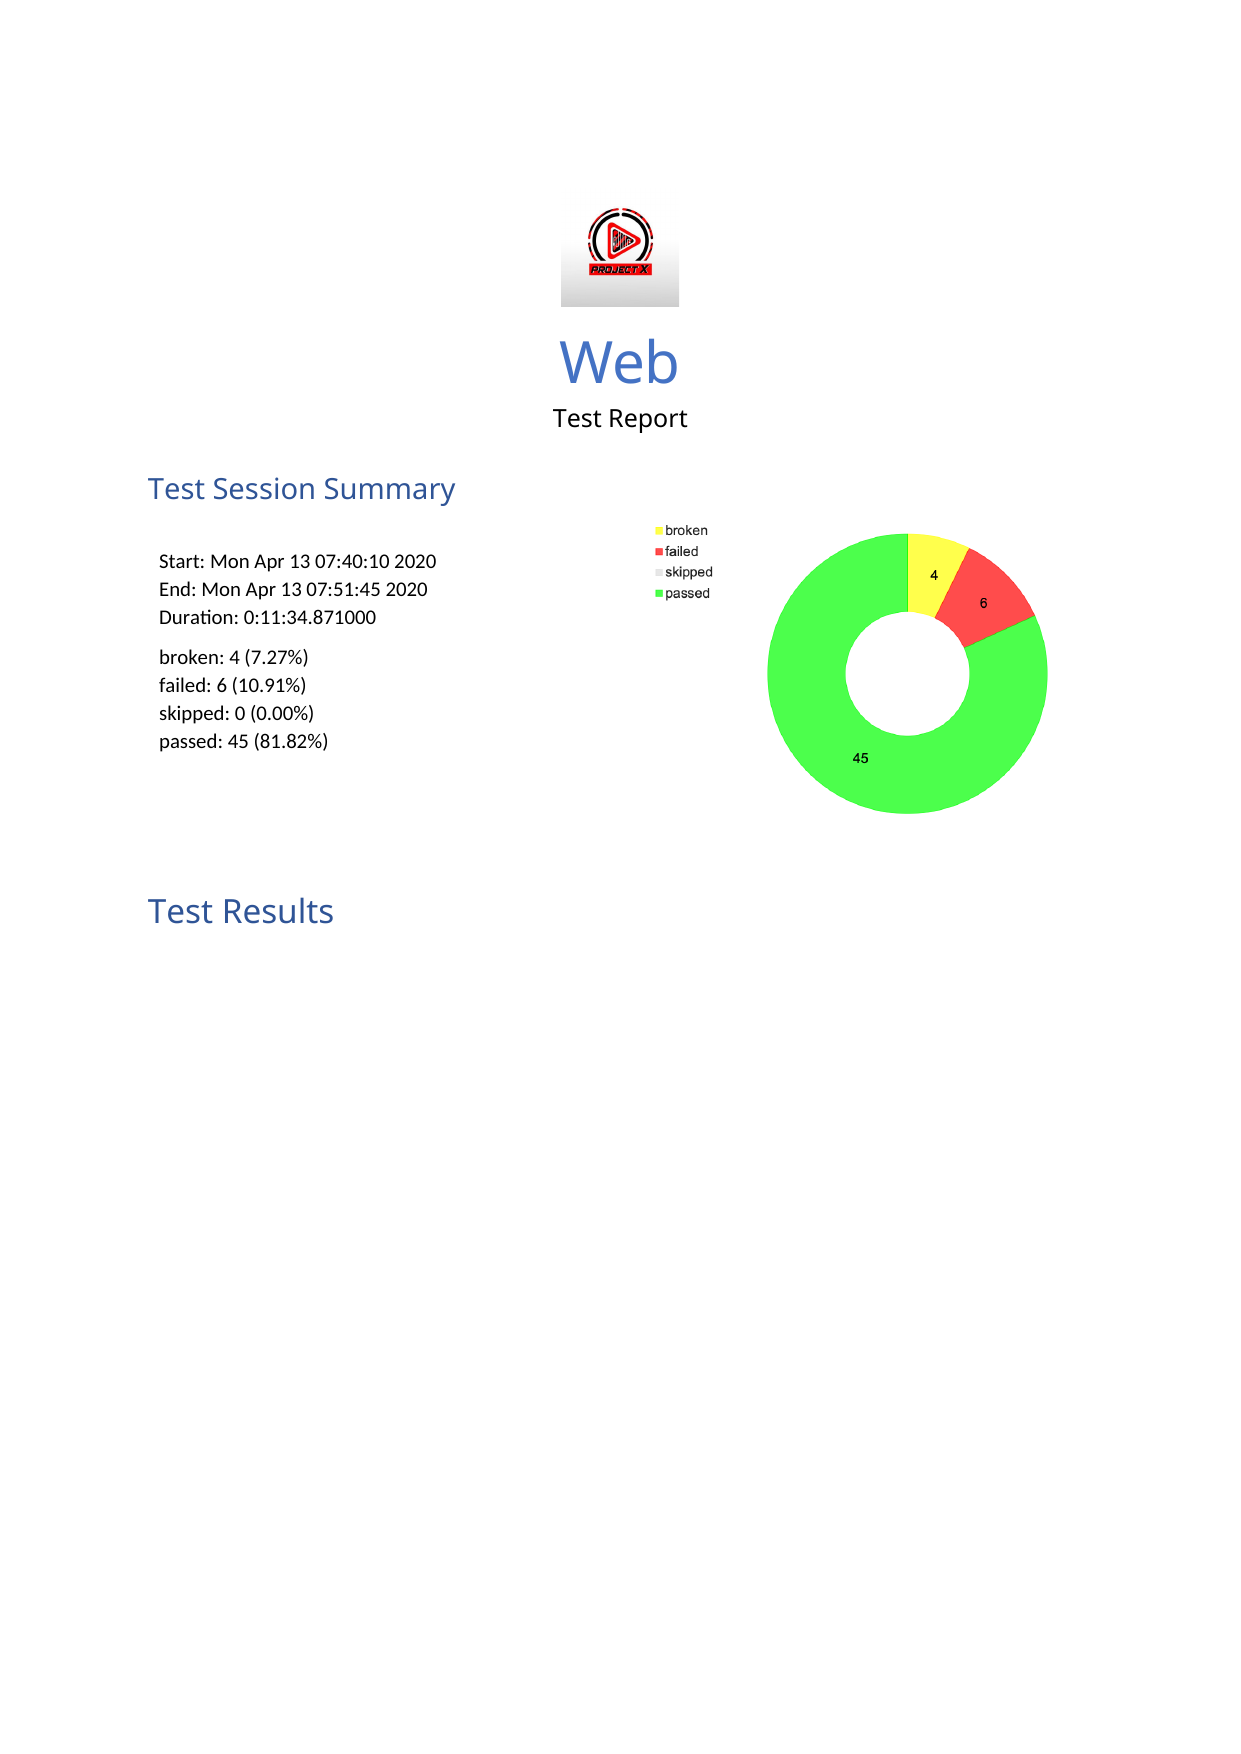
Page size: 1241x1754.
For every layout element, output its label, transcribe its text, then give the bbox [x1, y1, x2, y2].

picture [650, 507, 1093, 840]
picture [561, 188, 680, 307]
text Test Results [148, 888, 1093, 933]
title Web [148, 321, 1093, 401]
subtitle Test Session Summary [148, 468, 1093, 508]
subtitle Test Report [148, 401, 1093, 435]
table_header [620, 508, 1093, 855]
table_header Start: Mon Apr 13 07:40:10 2020 End: Mon Apr 13 07:51:45 2020 Duration: 0:11:34.871000 broken: 4 (7.27%) failed: 6 (10.91%) skipped: 0 (0.00%) passed: 45 (81.82%) [148, 508, 620, 855]
